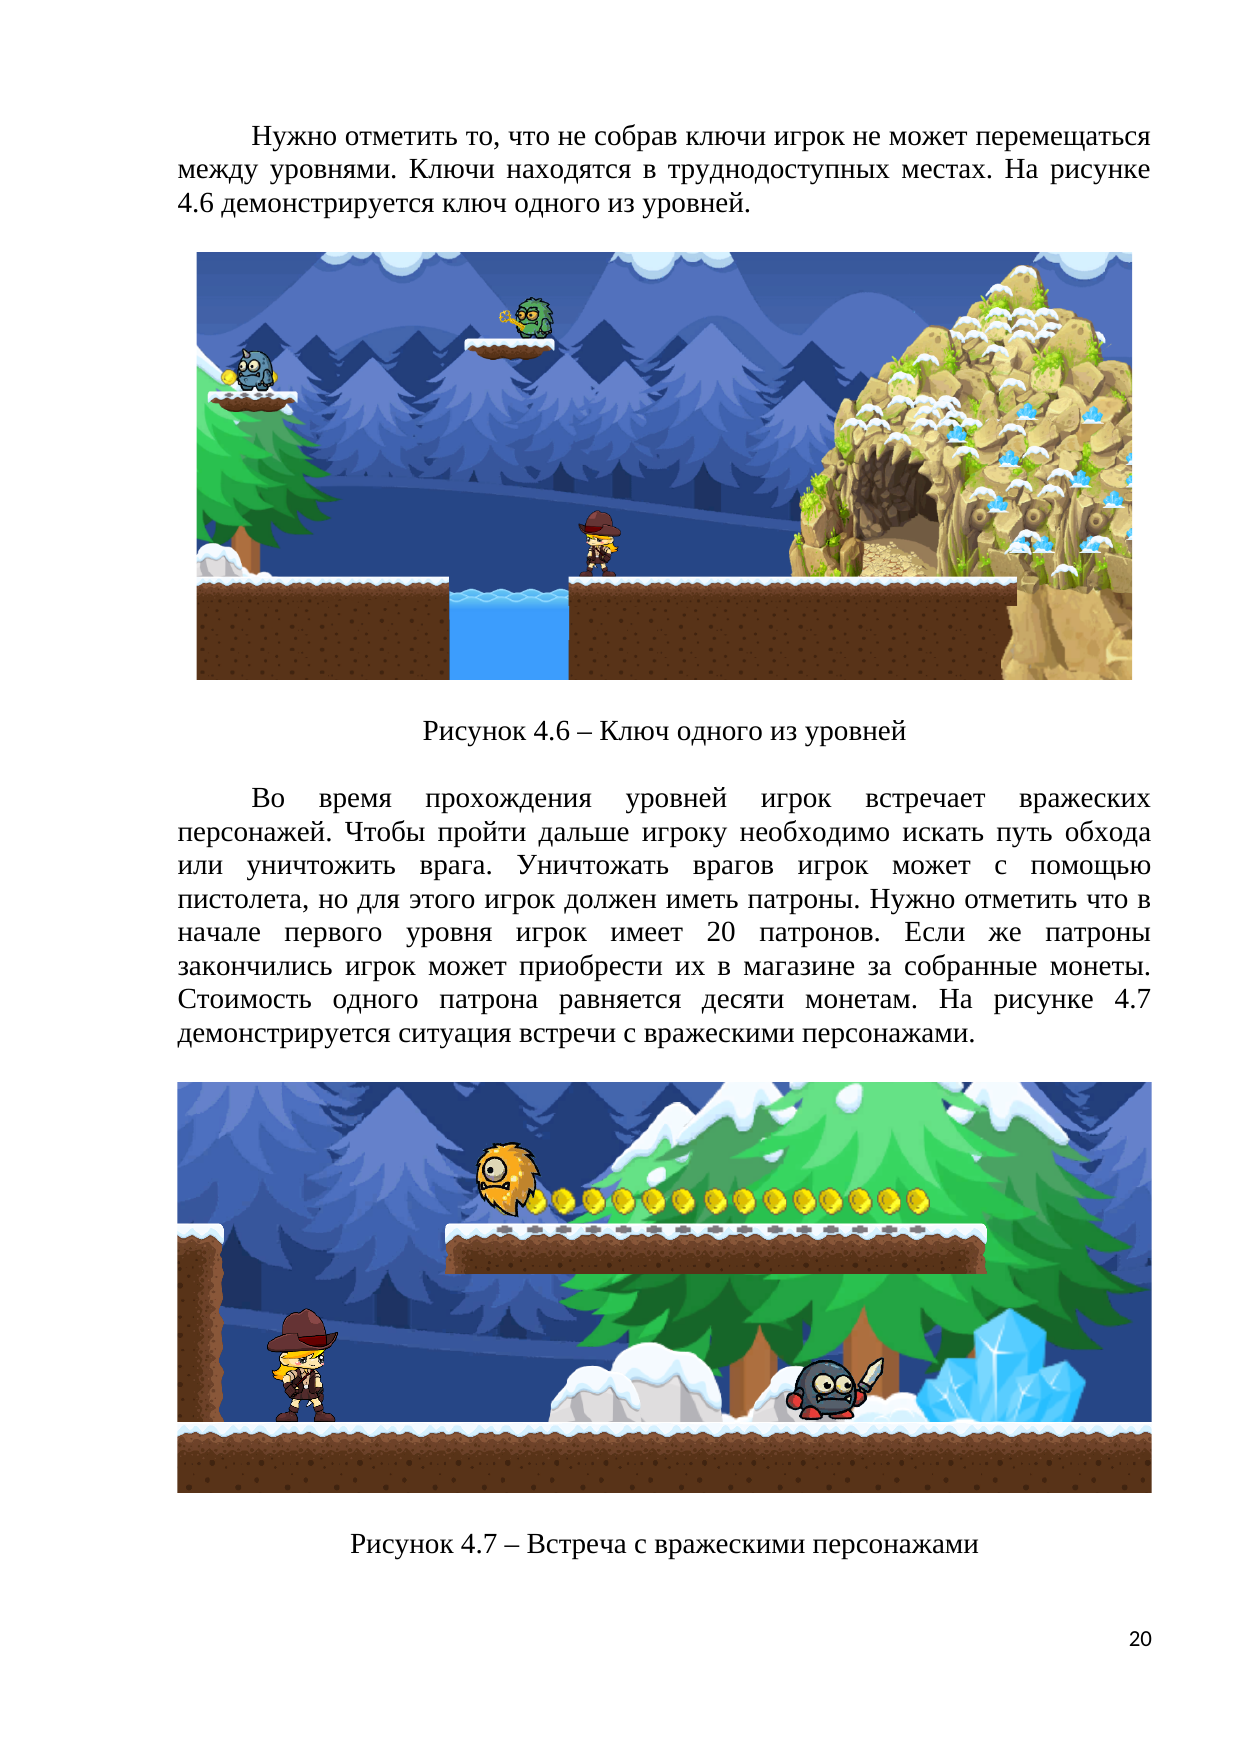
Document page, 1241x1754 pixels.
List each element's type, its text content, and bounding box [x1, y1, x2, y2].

list Рисунок 4.6 – Ключ одного из уровней [177, 713, 1152, 747]
list Во время прохождения уровней игрок встречает вражеских персонажей. Чтобы пройти дальше игроку необходимо искать путь обхода или уничтожить врага. Уничтожать врагов игрок может с помощью пистолета, но для этого игрок должен иметь патроны. Нужно отметить что в начале первого уровня игрок имеет 20 патронов. Если же патроны закончились игрок может приобрести их в магазине за собранные монеты. Стоимость одного патрона равняется десяти монетам. На рисунке 4.7 демонстрируется ситуация встречи с вражескими персонажами. [177, 780, 1152, 1048]
picture [196, 252, 1133, 680]
text Нужно отметить то, что не собрав ключи игрок не может перемещаться между уровнями. Ключи находятся в труднодоступных местах. На рисунке 4.6 демонстрируется ключ одного из уровней. [177, 118, 1152, 219]
list Рисунок 4.7 – Встреча с вражескими персонажами [177, 1526, 1152, 1559]
picture [177, 1082, 1152, 1493]
